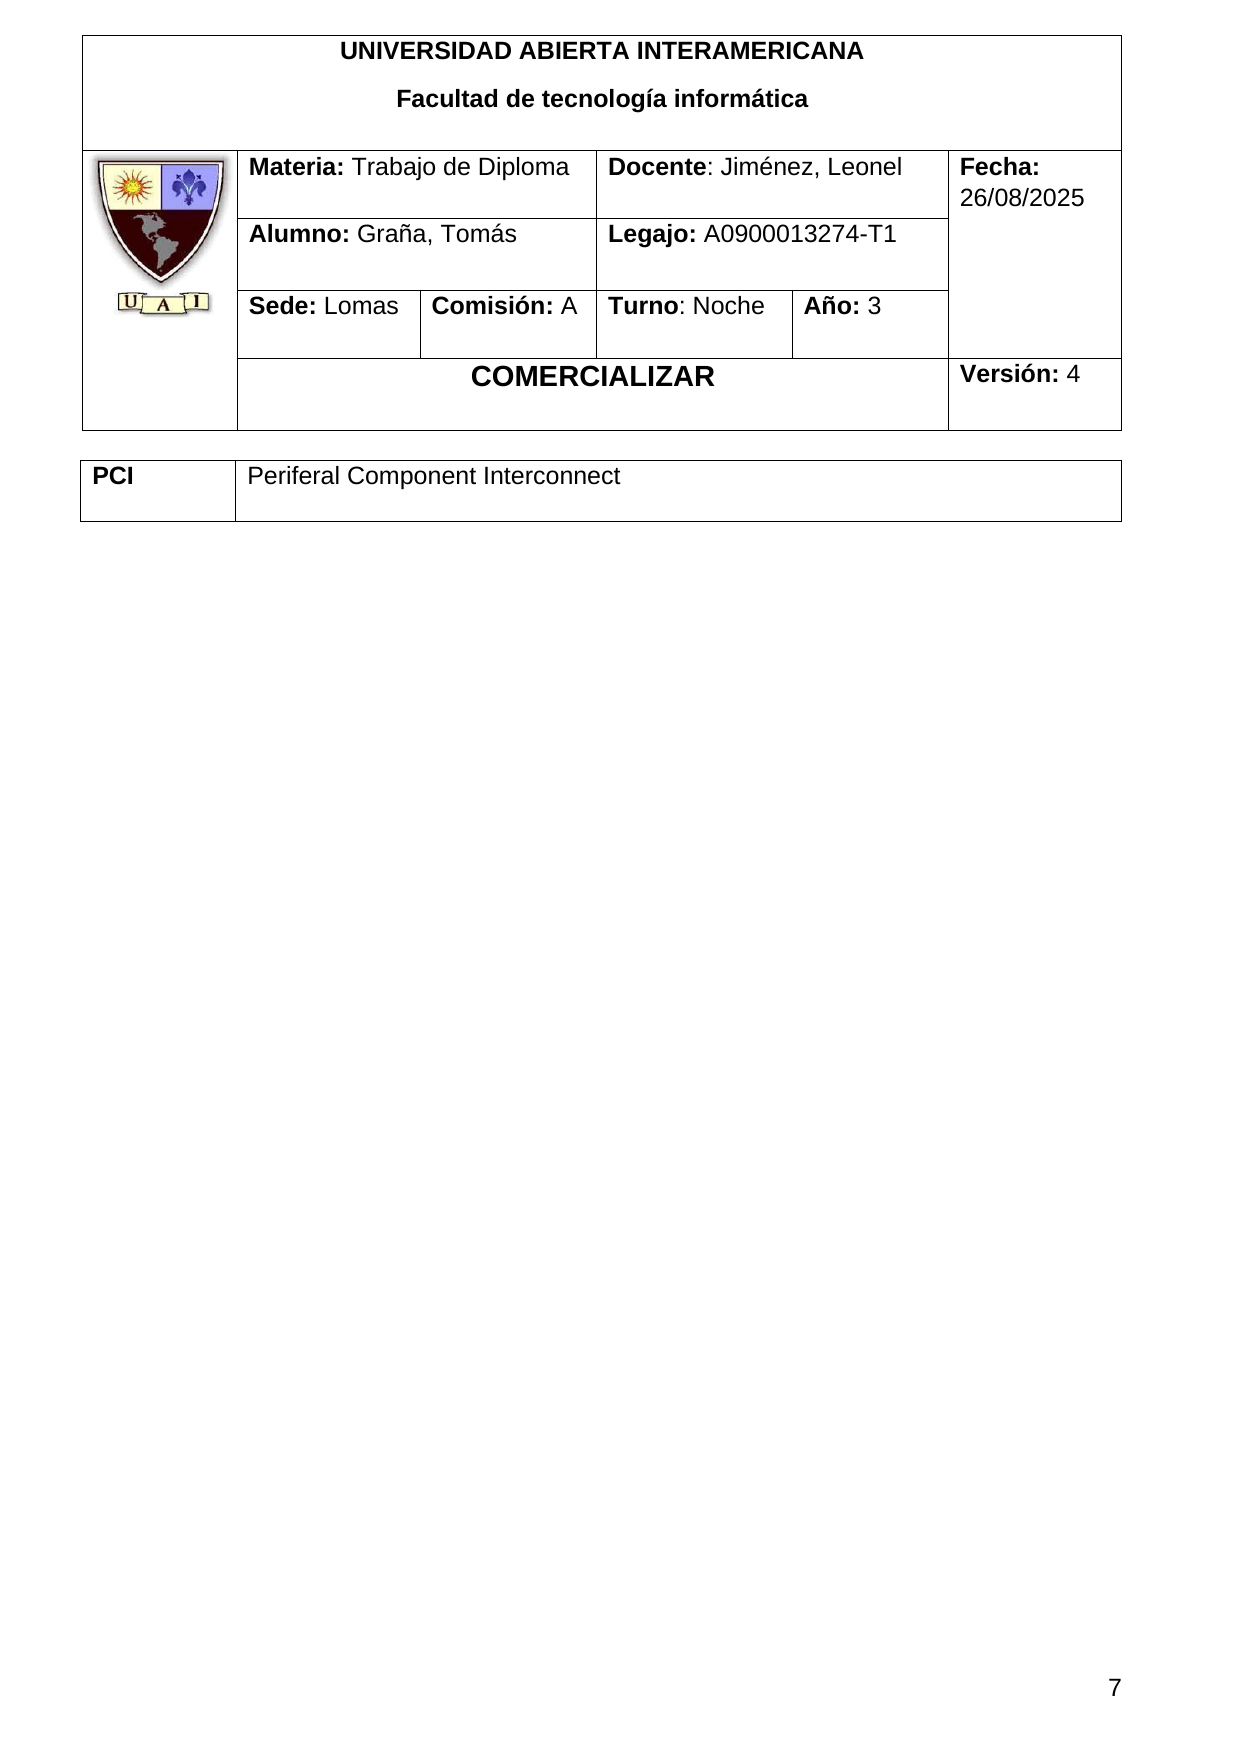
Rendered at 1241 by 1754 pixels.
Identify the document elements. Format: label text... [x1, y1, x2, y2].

table_cell Periferal Component Interconnect [236, 461, 1121, 521]
table_cell PCI [81, 461, 235, 521]
picture [87, 151, 234, 320]
